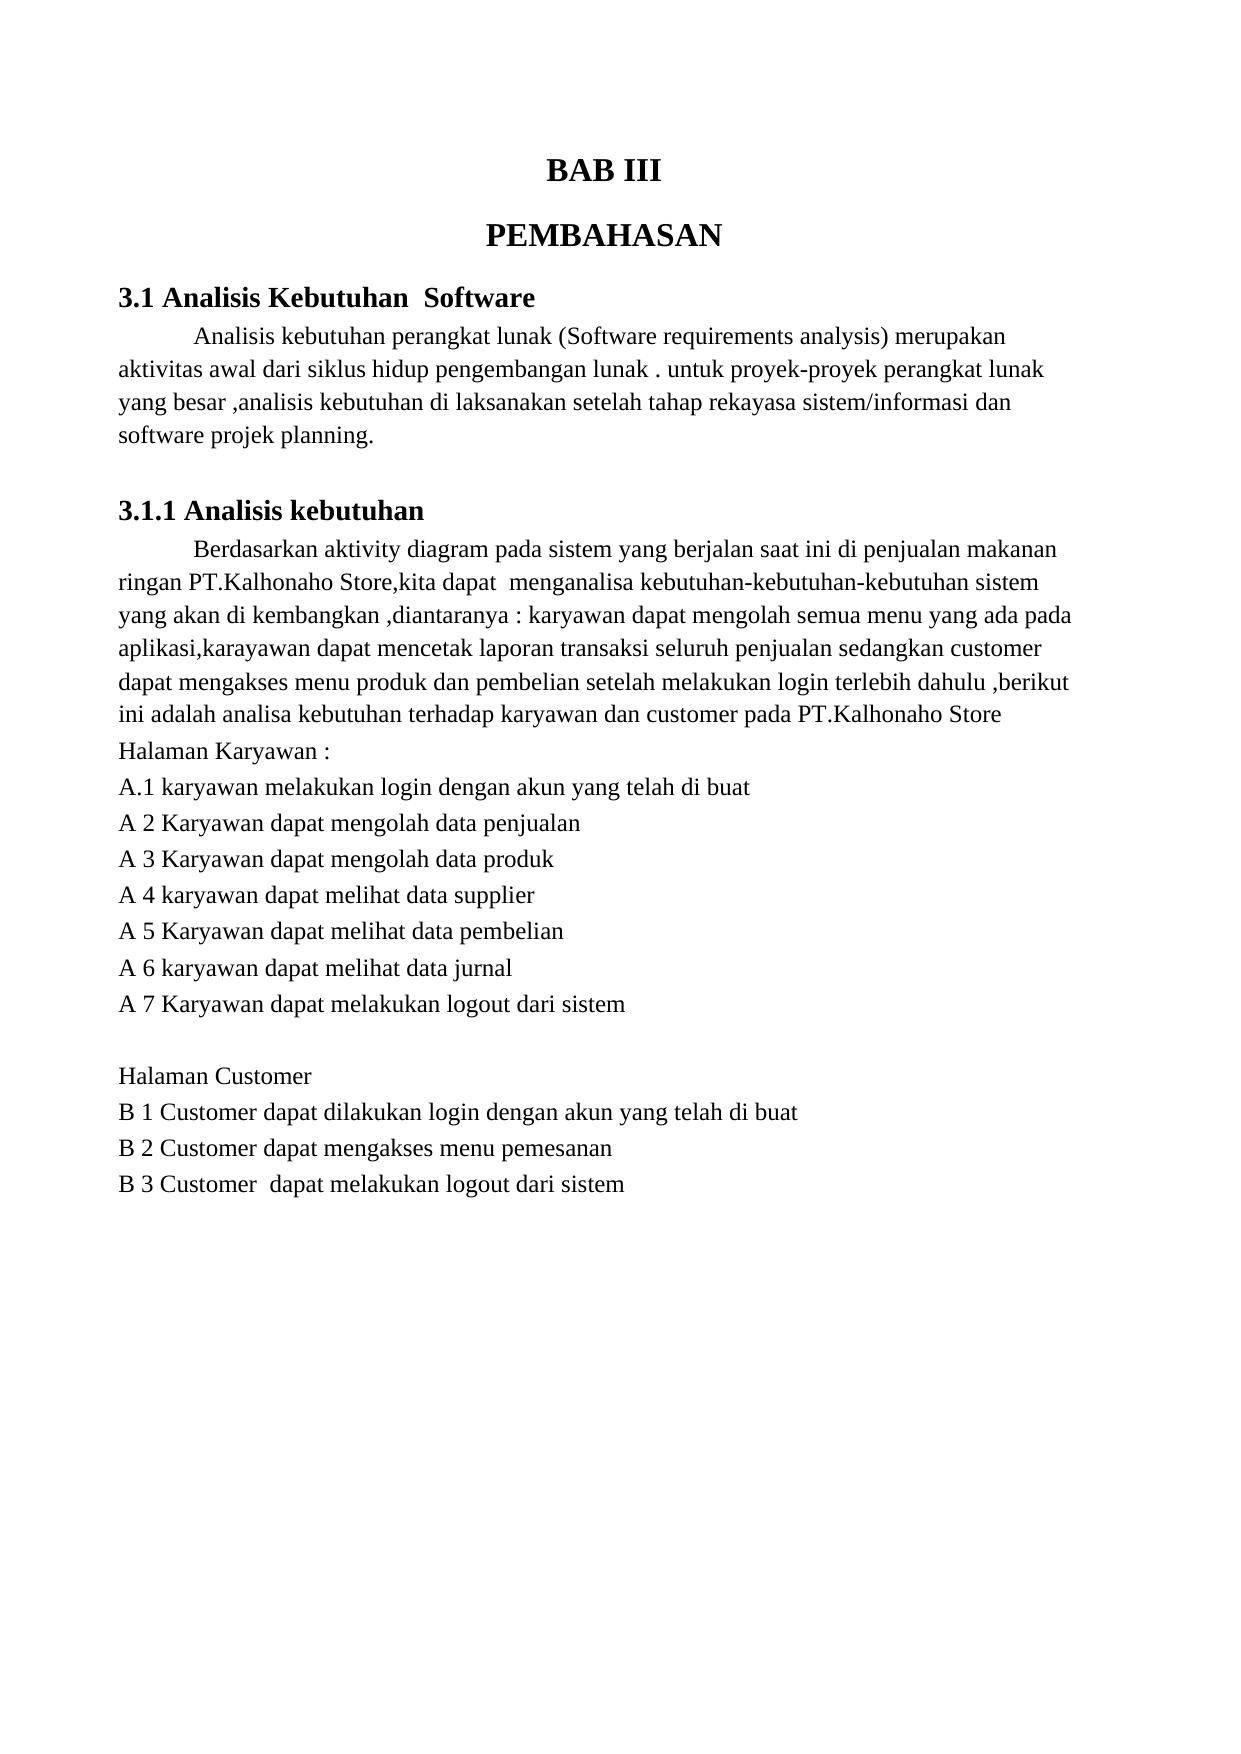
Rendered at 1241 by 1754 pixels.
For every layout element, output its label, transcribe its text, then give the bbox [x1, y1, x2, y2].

text A 4 karyawan dapat melihat data supplier [118, 880, 1090, 909]
text A 6 karyawan dapat melihat data jurnal [118, 953, 1090, 981]
text Berdasarkan aktivity diagram pada sistem yang berjalan saat ini di penjualan makanan ringan PT.Kalhonaho Store,kita dapat menganalisa kebutuhan-kebutuhan-kebutuhan sistem yang akan di kembangkan ,diantaranya : karyawan dapat mengolah semua menu yang ada pada aplikasi,karayawan dapat mencetak laporan transaksi seluruh penjualan sedangkan customer dapat mengakses menu produk dan pembelian setelah melakukan login terlebih dahulu ,berikut ini adalah analisa kebutuhan terhadap karyawan dan customer pada PT.Kalhonaho Store [118, 534, 1090, 728]
text A 3 Karyawan dapat mengolah data produk [118, 844, 1090, 873]
text 3.1.1 Analisis kebutuhan [118, 493, 1090, 526]
text BAB III [118, 150, 1090, 188]
text A 2 Karyawan dapat mengolah data penjualan [118, 808, 1090, 837]
text A 7 Karyawan dapat melakukan logout dari sistem [118, 989, 1090, 1017]
text Analisis kebutuhan perangkat lunak (Software requirements analysis) merupakan aktivitas awal dari siklus hidup pengembangan lunak . untuk proyek-proyek perangkat lunak yang besar ,analisis kebutuhan di laksanakan setelah tahap rekayasa sistem/informasi dan software projek planning. [118, 321, 1090, 449]
text A 5 Karyawan dapat melihat data pembelian [118, 916, 1090, 945]
text B 1 Customer dapat dilakukan login dengan akun yang telah di buat [118, 1097, 1090, 1126]
text Halaman Karyawan : [118, 736, 1090, 764]
text B 3 Customer dapat melakukan logout dari sistem [118, 1169, 1090, 1198]
text A.1 karyawan melakukan login dengan akun yang telah di buat [118, 772, 1090, 801]
text 3.1 Analisis Kebutuhan Software [118, 280, 1090, 313]
text Halaman Customer [118, 1061, 1090, 1090]
text B 2 Customer dapat mengakses menu pemesanan [118, 1133, 1090, 1162]
text PEMBAHASAN [118, 215, 1090, 253]
